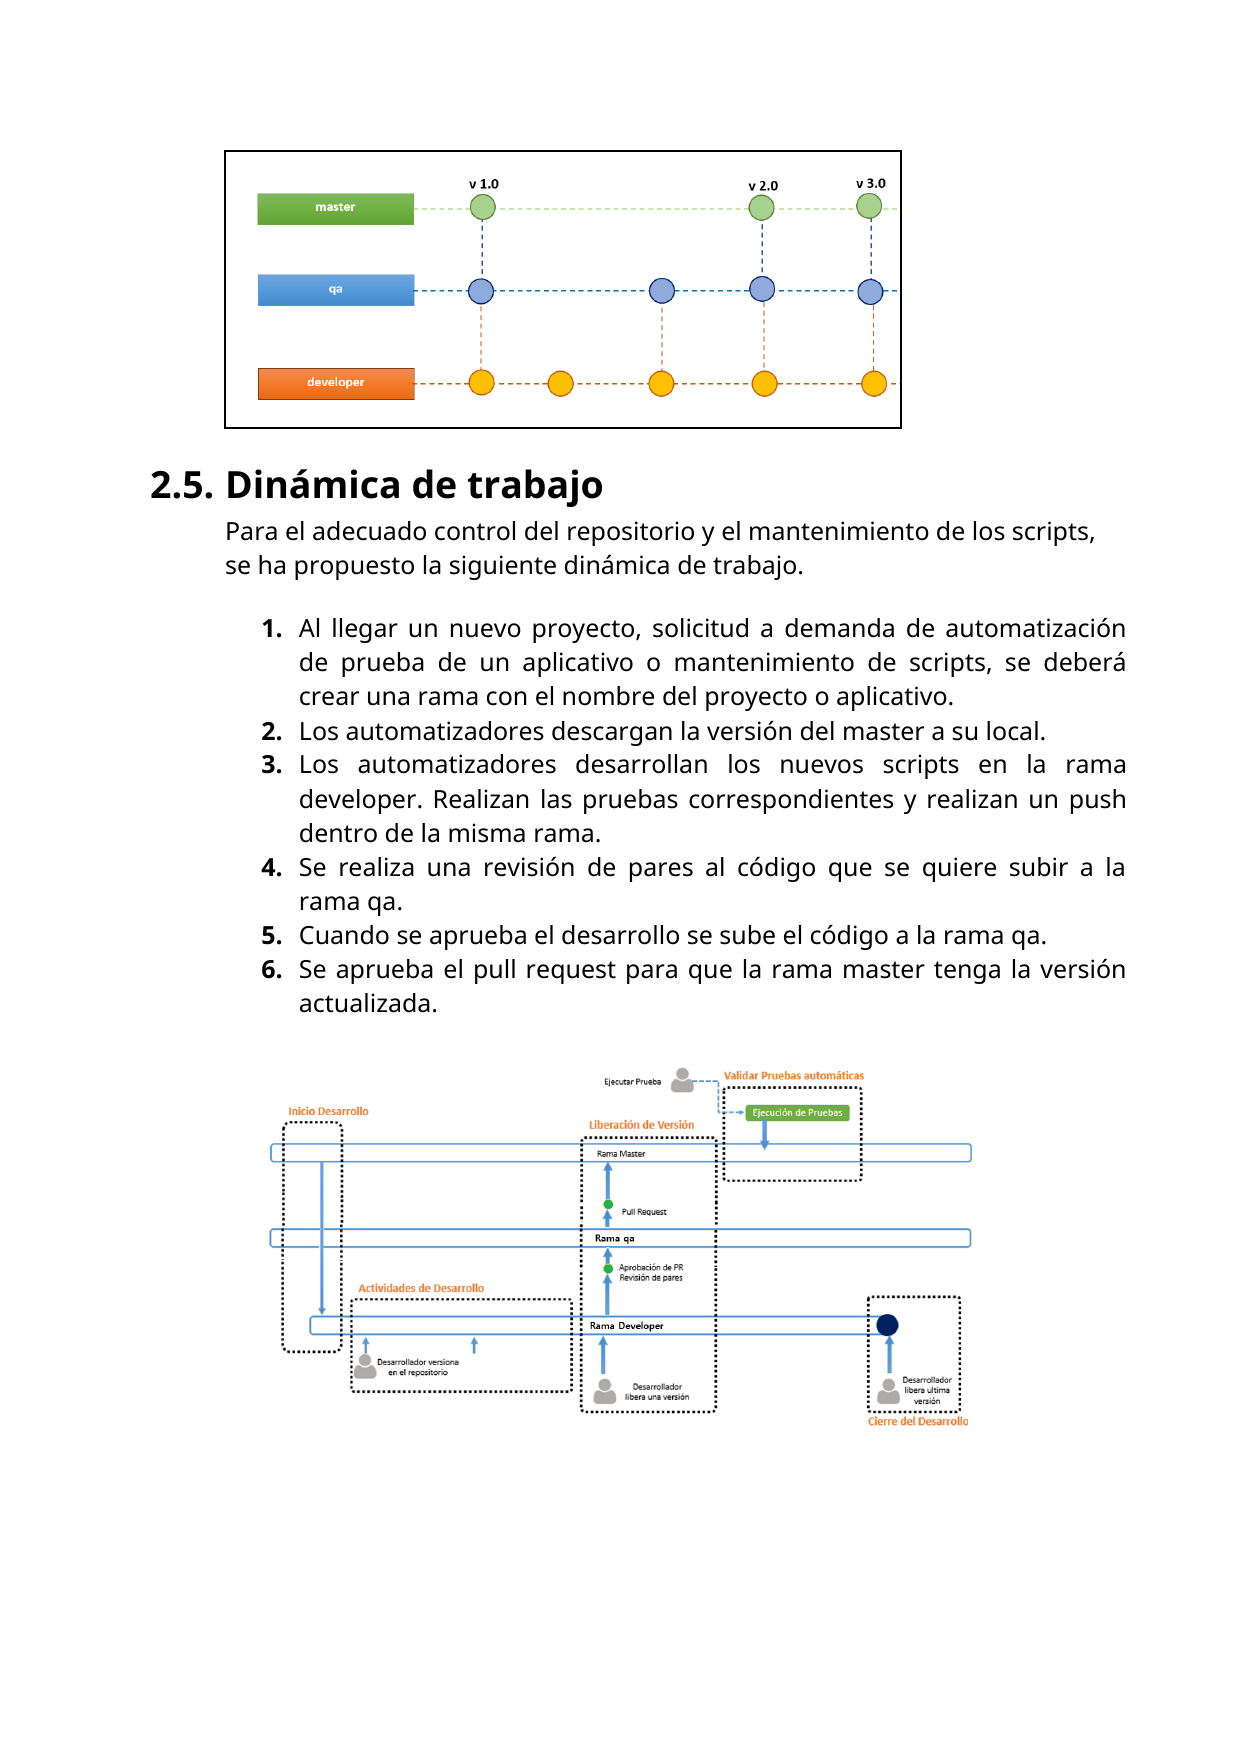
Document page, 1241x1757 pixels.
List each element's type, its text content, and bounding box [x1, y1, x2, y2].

list Los automatizadores descargan la versión del master a su local. [261, 713, 1128, 747]
list Los automatizadores desarrollan los nuevos scripts en la rama developer. Realizan las pruebas correspondientes y realizan un push dentro de la misma rama. [261, 747, 1128, 849]
list Para el adecuado control del repositorio y el mantenimiento de los scripts, se ha propuesto la siguiente dinámica de trabajo. [225, 514, 1128, 582]
list Dinámica de trabajo [150, 458, 1128, 509]
list Se aprueba el pull request para que la rama master tenga la versión actualizada. [261, 952, 1128, 1020]
picture [263, 1048, 977, 1432]
list Cuando se aprueba el desarrollo se sube el código a la rama qa. [261, 917, 1128, 952]
list Al llegar un nuevo proyecto, solicitud a demanda de automatización de prueba de un aplicativo o mantenimiento de scripts, se deberá crear una rama con el nombre del proyecto o aplicativo. [261, 611, 1128, 713]
picture [226, 152, 900, 427]
list Se realiza una revisión de pares al código que se quiere subir a la rama qa. [261, 849, 1128, 917]
